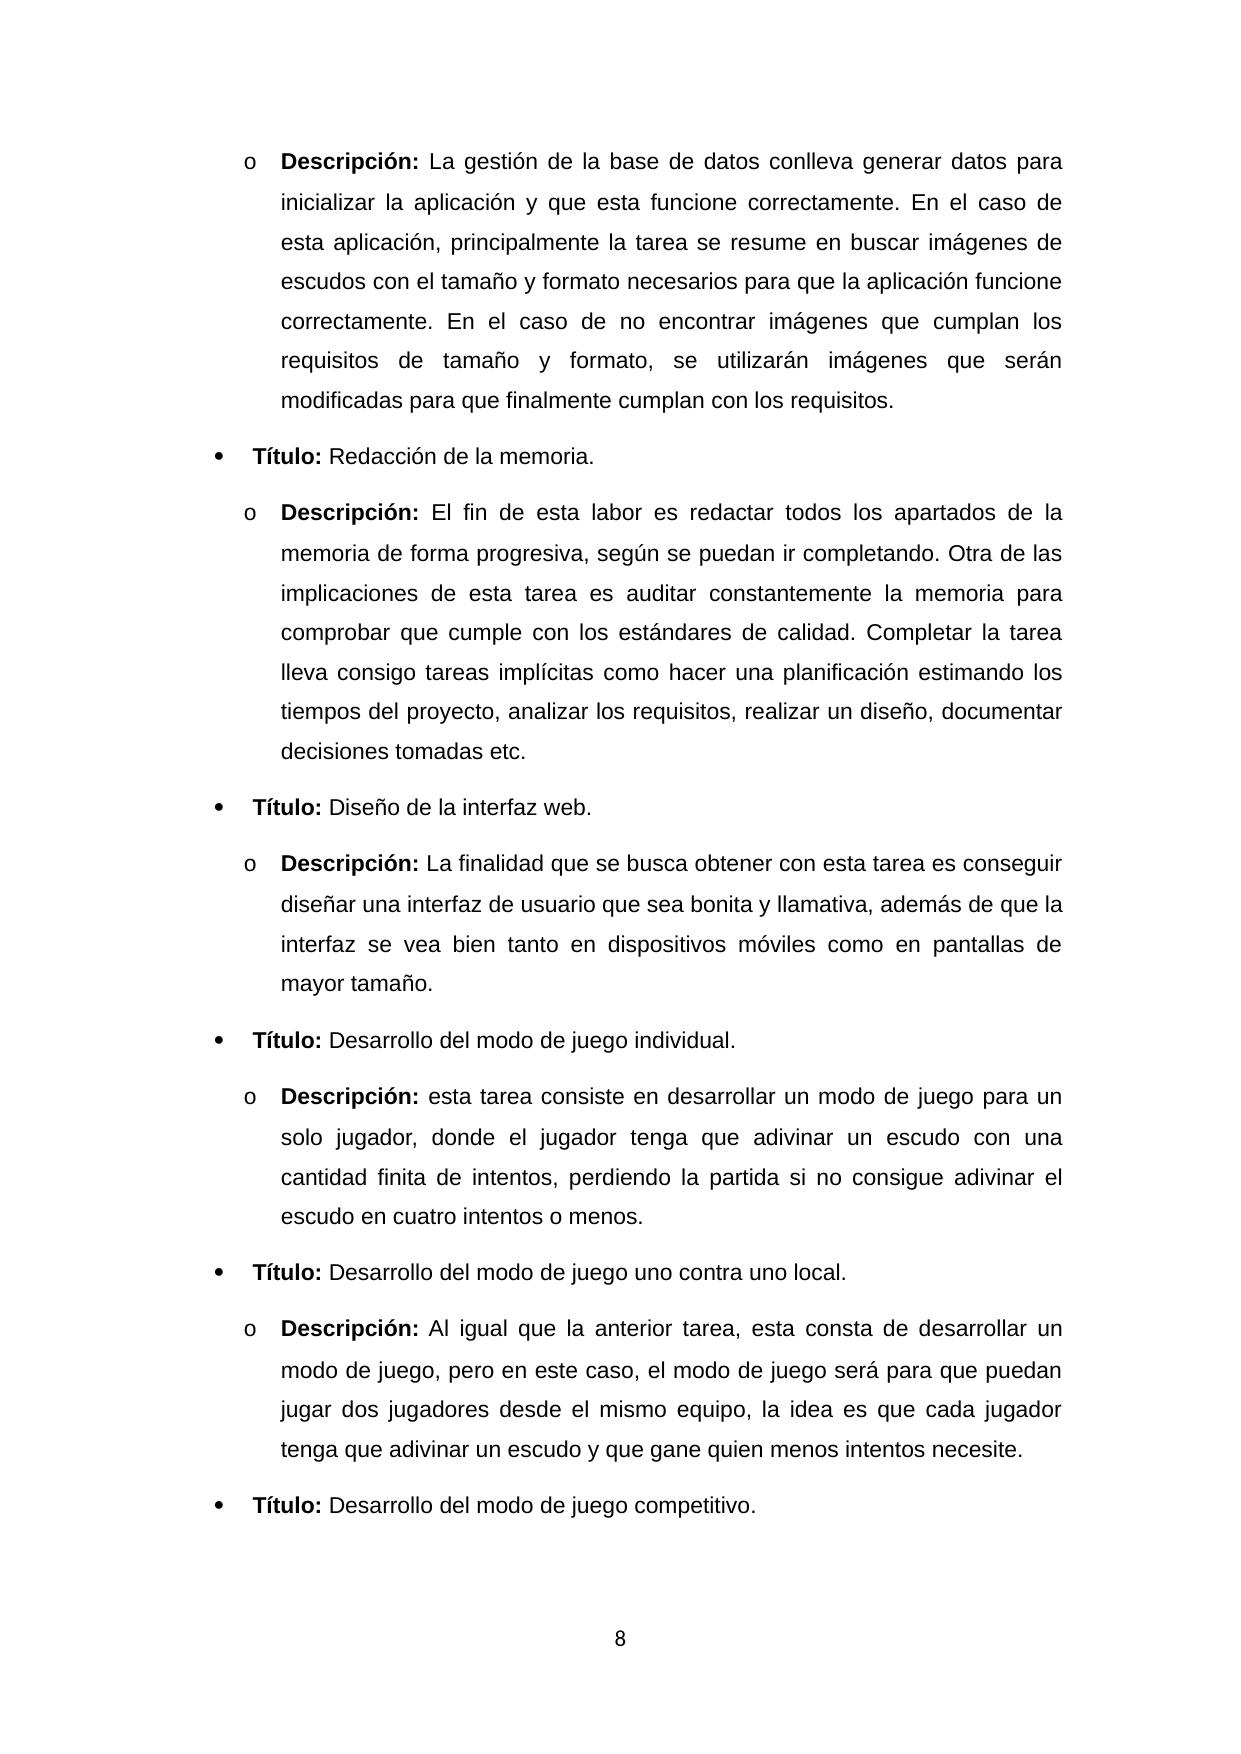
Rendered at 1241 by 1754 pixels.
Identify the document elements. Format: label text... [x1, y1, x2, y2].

list Descripción: Al igual que la anterior tarea, esta consta de desarrollar un modo de juego, pero en este caso, el modo de juego será para que puedan jugar dos jugadores desde el mismo equipo, la idea es que cada jugador tenga que adivinar un escudo y que gane quien menos intentos necesite. [243, 1315, 1063, 1462]
list Título: Redacción de la memoria. [215, 443, 1063, 469]
list Descripción: esta tarea consiste en desarrollar un modo de juego para un solo jugador, donde el jugador tenga que adivinar un escudo con una cantidad finita de intentos, perdiendo la partida si no consigue adivinar el escudo en cuatro intentos o menos. [243, 1083, 1063, 1229]
list Título: Desarrollo del modo de juego competitivo. [215, 1492, 1063, 1518]
list Título: Desarrollo del modo de juego individual. [215, 1027, 1063, 1053]
list Título: Desarrollo del modo de juego uno contra uno local. [215, 1259, 1063, 1286]
list Descripción: El fin de esta labor es redactar todos los apartados de la memoria de forma progresiva, según se puedan ir completando. Otra de las implicaciones de esta tarea es auditar constantemente la memoria para comprobar que cumple con los estándares de calidad. Completar la tarea lleva consigo tareas implícitas como hacer una planificación estimando los tiempos del proyecto, analizar los requisitos, realizar un diseño, documentar decisiones tomadas etc. [243, 499, 1063, 764]
list Descripción: La finalidad que se busca obtener con esta tarea es conseguir diseñar una interfaz de usuario que sea bonita y llamativa, además de que la interfaz se vea bien tanto en dispositivos móviles como en pantallas de mayor tamaño. [243, 850, 1063, 997]
list Descripción: La gestión de la base de datos conlleva generar datos para inicializar la aplicación y que esta funcione correctamente. En el caso de esta aplicación, principalmente la tarea se resume en buscar imágenes de escudos con el tamaño y formato necesarios para que la aplicación funcione correctamente. En el caso de no encontrar imágenes que cumplan los requisitos de tamaño y formato, se utilizarán imágenes que serán modificadas para que finalmente cumplan con los requisitos. [243, 148, 1063, 413]
list Título: Diseño de la interfaz web. [215, 794, 1063, 820]
